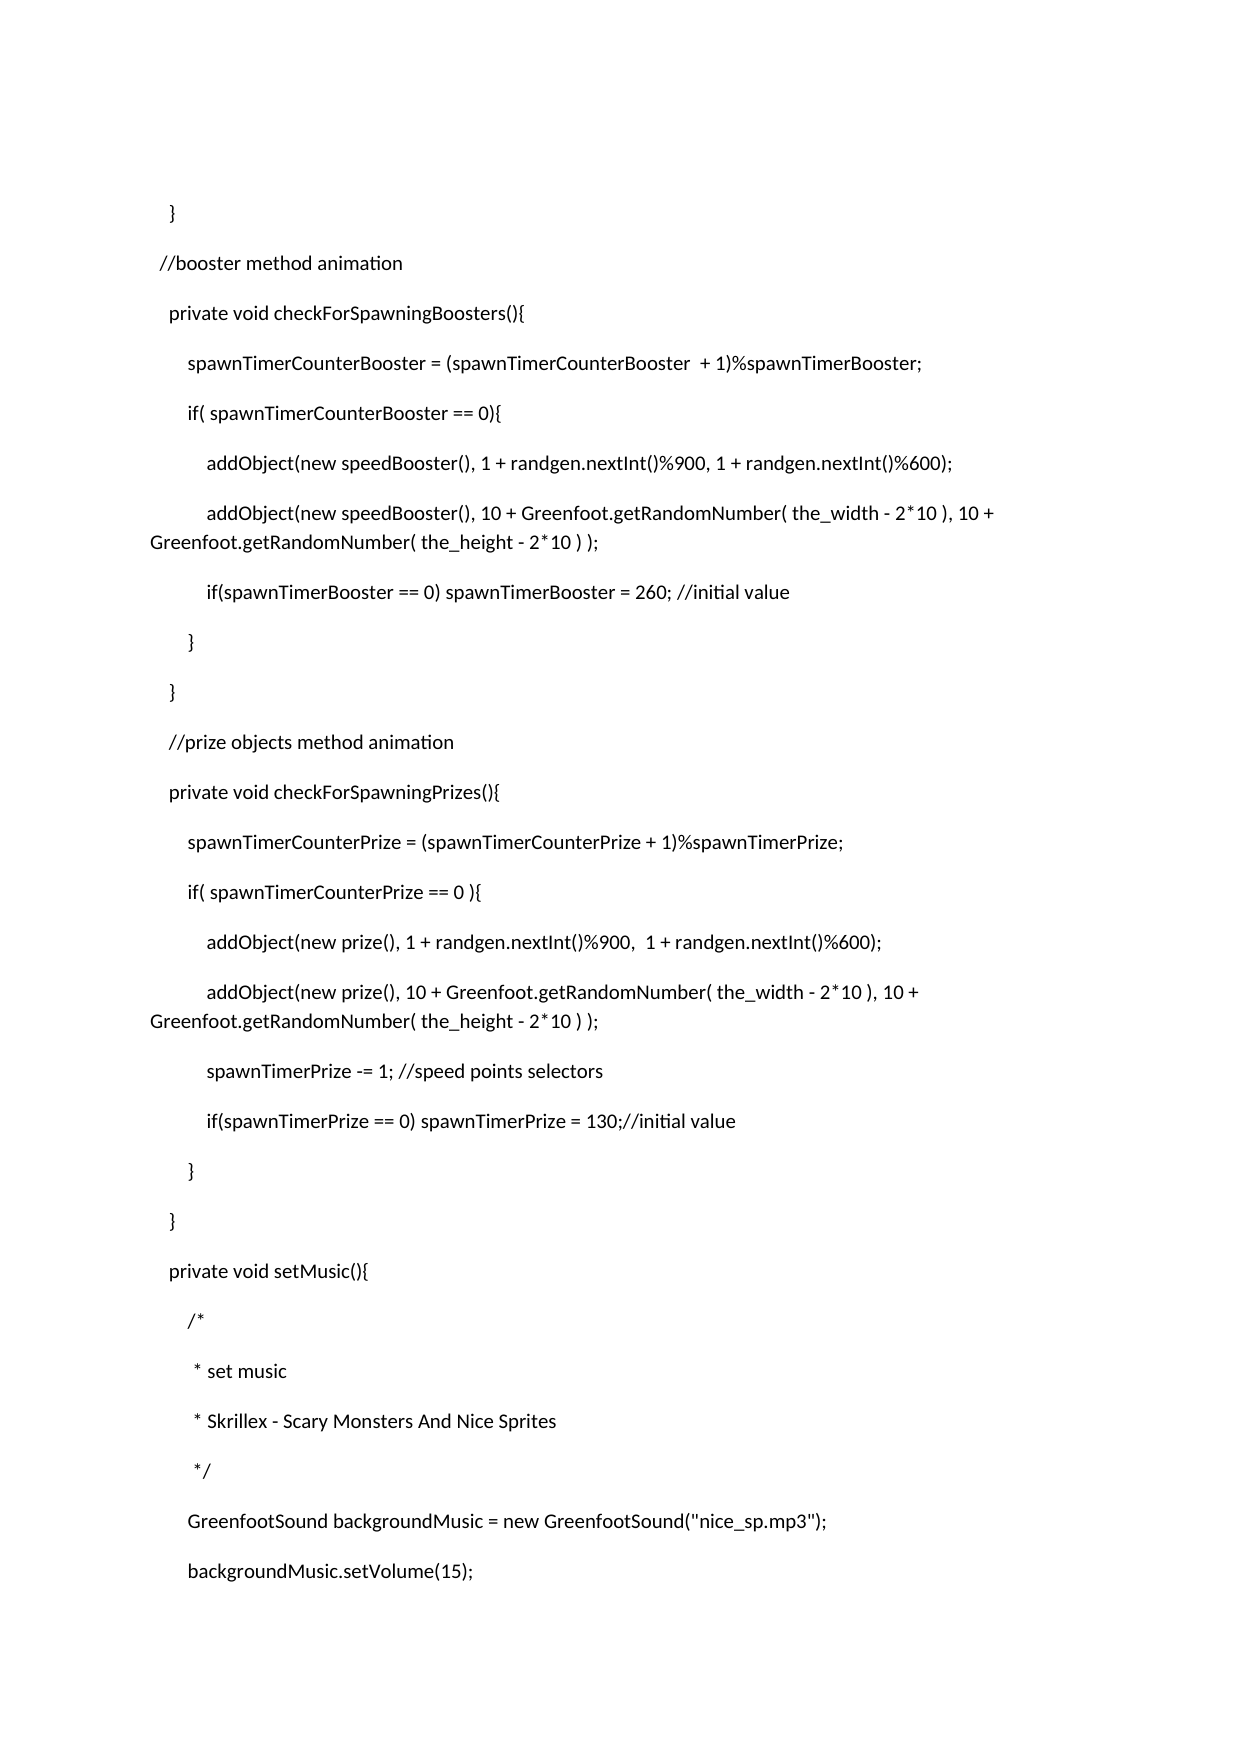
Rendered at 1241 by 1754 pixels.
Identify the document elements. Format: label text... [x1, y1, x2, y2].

text private void checkForSpawningBoosters(){ [150, 300, 1090, 325]
text /* [150, 1308, 1090, 1334]
text //prize objects method animation [150, 729, 1090, 754]
text private void setMusic(){ [150, 1258, 1090, 1284]
text * Skrillex - Scary Monsters And Nice Sprites [150, 1408, 1090, 1434]
text if( spawnTimerCounterPrize == 0 ){ [150, 879, 1090, 904]
text if(spawnTimerBooster == 0) spawnTimerBooster = 260; //initial value [150, 579, 1090, 604]
text spawnTimerPrize -= 1; //speed points selectors [150, 1058, 1090, 1084]
text } [150, 679, 1090, 704]
text spawnTimerCounterPrize = (spawnTimerCounterPrize + 1)%spawnTimerPrize; [150, 829, 1090, 854]
text addObject(new speedBooster(), 1 + randgen.nextInt()%900, 1 + randgen.nextInt()%600); [150, 450, 1090, 475]
text GreenfootSound backgroundMusic = new GreenfootSound("nice_sp.mp3"); [150, 1508, 1090, 1534]
text addObject(new speedBooster(), 10 + Greenfoot.getRandomNumber( the_width - 2*10 ), 10 + Greenfoot.getRandomNumber( the_height - 2*10 ) ); [150, 500, 1090, 554]
text if( spawnTimerCounterBooster == 0){ [150, 400, 1090, 425]
text //booster method animation [150, 250, 1090, 275]
text } [150, 1158, 1090, 1184]
text */ [150, 1458, 1090, 1484]
text } [150, 629, 1090, 654]
text } [150, 1208, 1090, 1234]
text addObject(new prize(), 1 + randgen.nextInt()%900, 1 + randgen.nextInt()%600); [150, 929, 1090, 954]
text spawnTimerCounterBooster = (spawnTimerCounterBooster + 1)%spawnTimerBooster; [150, 350, 1090, 375]
text if(spawnTimerPrize == 0) spawnTimerPrize = 130;//initial value [150, 1108, 1090, 1134]
text addObject(new prize(), 10 + Greenfoot.getRandomNumber( the_width - 2*10 ), 10 + Greenfoot.getRandomNumber( the_height - 2*10 ) ); [150, 979, 1090, 1034]
text backgroundMusic.setVolume(15); [150, 1558, 1090, 1584]
text } [150, 200, 1090, 225]
text * set music [150, 1358, 1090, 1384]
text private void checkForSpawningPrizes(){ [150, 779, 1090, 804]
